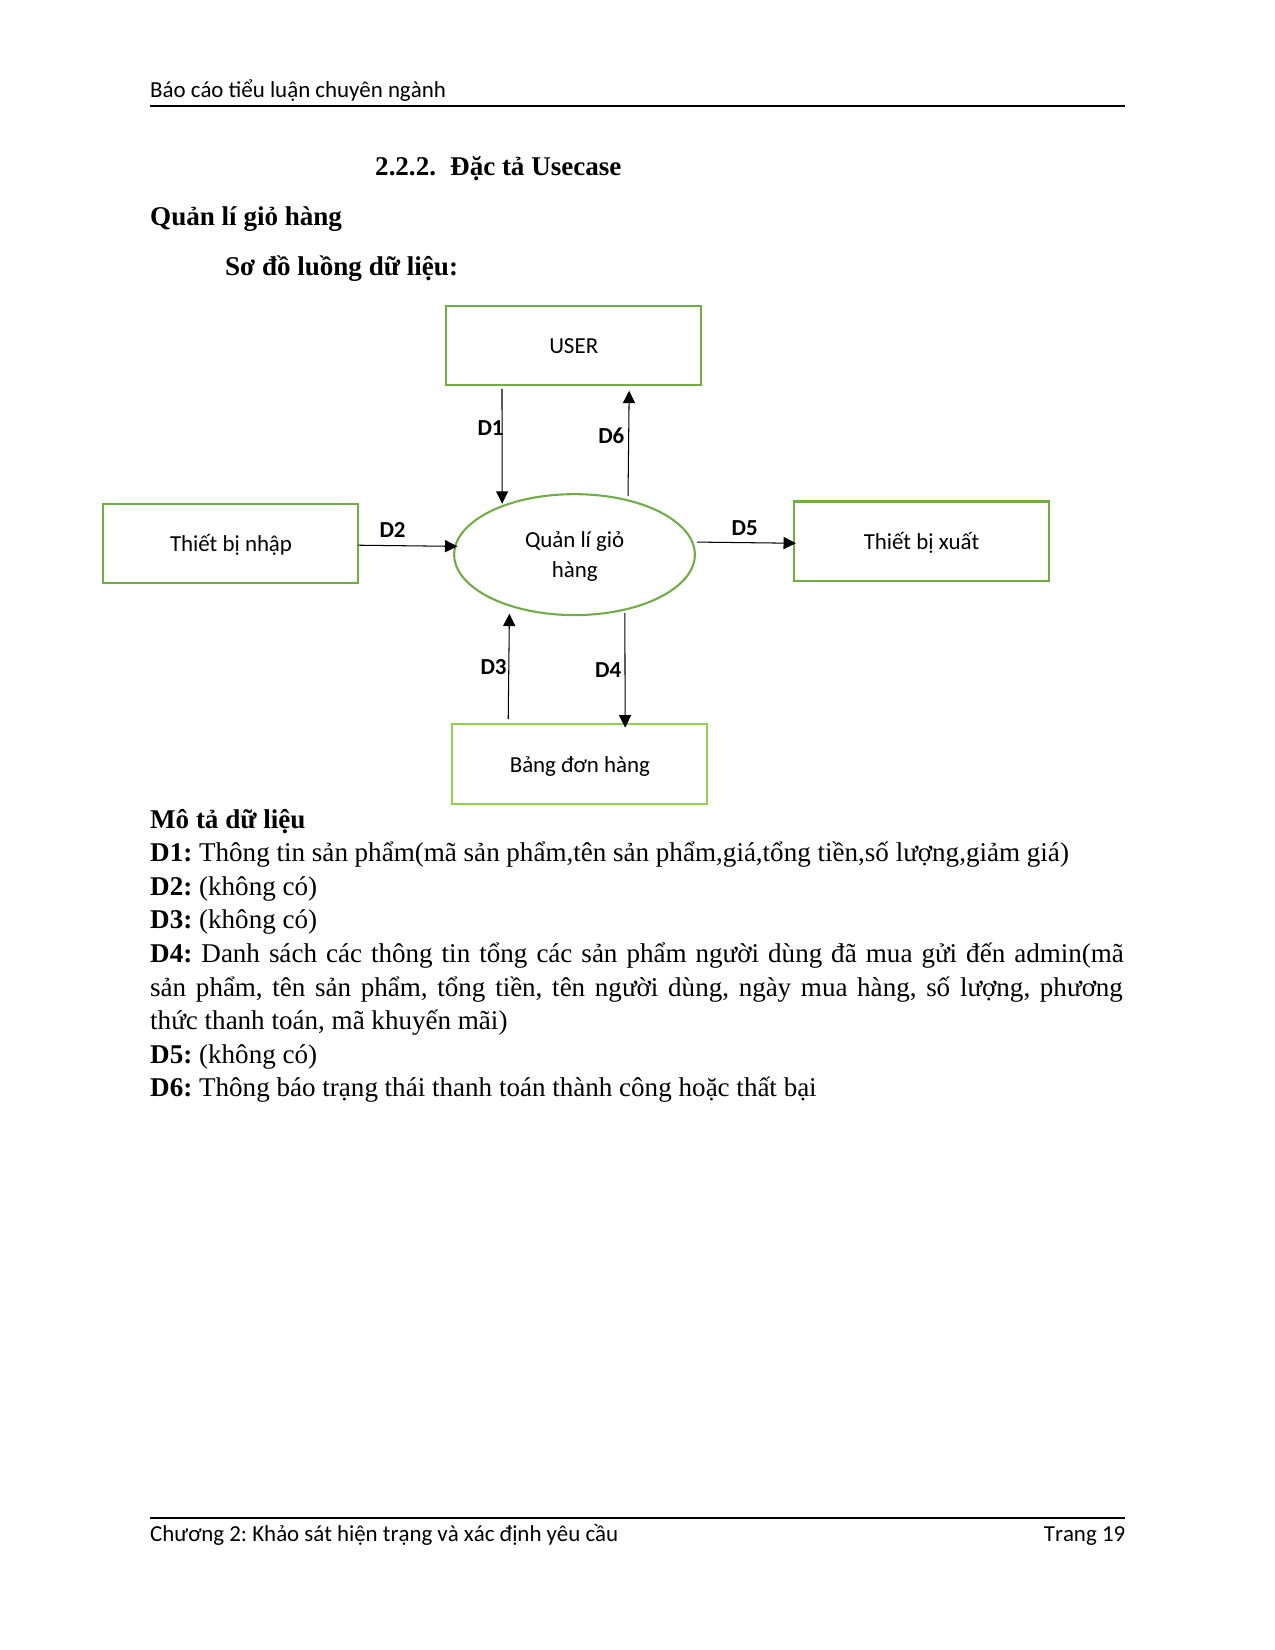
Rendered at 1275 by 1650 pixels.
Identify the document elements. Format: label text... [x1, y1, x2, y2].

list D6: Thông báo trạng thái thanh toán thành công hoặc thất bại [150, 1071, 1125, 1102]
list Mô tả dữ liệu [150, 803, 1125, 834]
text Sơ đồ luồng dữ liệu: [150, 250, 1125, 282]
list D4: Danh sách các thông tin tổng các sản phẩm người dùng đã mua gửi đến admin(mã sản phẩm, tên sản phẩm, tổng tiền, tên người dùng, ngày mua hàng, số lượng, phương thức thanh toán, mã khuyến mãi) [150, 937, 1125, 1035]
text Quản lí giỏ hàng [150, 200, 1125, 231]
list Đặc tả Usecase [375, 150, 1125, 181]
list D3: (không có) [150, 903, 1125, 935]
list D1: Thông tin sản phẩm(mã sản phẩm,tên sản phẩm,giá,tổng tiền,số lượng,giảm giá) [150, 836, 1125, 868]
list D2: (không có) [150, 870, 1125, 901]
list D5: (không có) [150, 1038, 1125, 1069]
